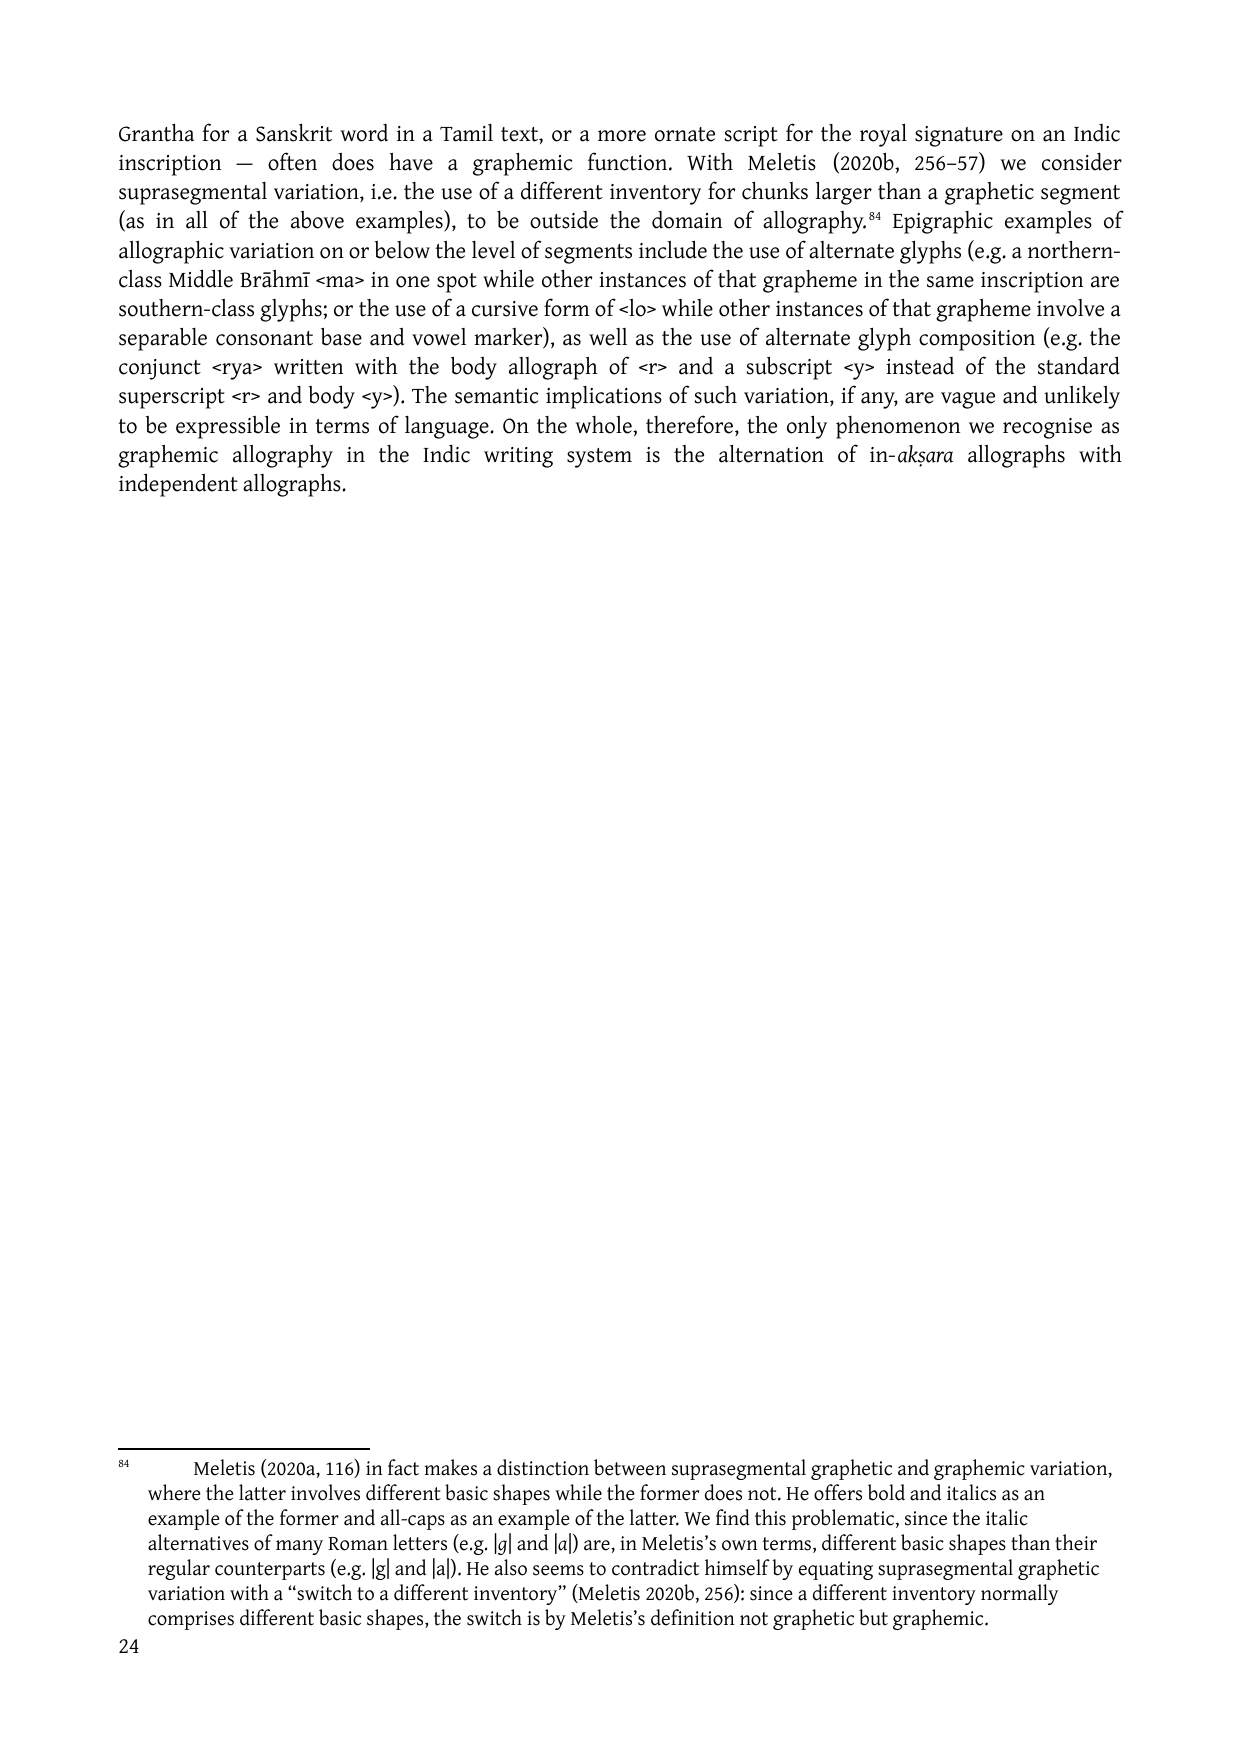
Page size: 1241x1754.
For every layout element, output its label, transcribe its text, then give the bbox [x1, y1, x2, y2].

text As usual, our definitions leave us with fuzzy borderline cases. To be sure, practically any graphic feature can be a potential carrier of additional linguistic (or quasi-linguistic) information, and thus have a graphemic role. Switching to a different graph inventory — such as italics for emphasis in a Roman text, Grantha for a Sanskrit word in a Tamil text, or a more ornate script for the royal signature on an Indic inscription — often does have a graphemic function. With Meletis (2020b, 256–57) we consider suprasegmental variation, i.e. the use of a different inventory for chunks larger than a graphetic segment (as in all of the above examples), to be outside the domain of allography. Epigraphic examples of allographic variation on or below the level of segments include the use of alternate glyphs (e.g. a northern-class Middle Brāhmī <ma> in one spot while other instances of that grapheme in the same inscription are southern-class glyphs; or the use of a cursive form of <lo> while other instances of that grapheme involve a separable consonant base and vowel marker), as well as the use of alternate glyph composition (e.g. the conjunct <rya> written with the body allograph of <r> and a subscript <y> instead of the standard superscript <r> and body <y>). The semantic implications of such variation, if any, are vague and unlikely to be expressible in terms of language. On the whole, therefore, the only phenomenon we recognise as graphemic allography in the Indic writing system is the alternation of in-akṣara allographs with independent allographs. [118, 118, 1122, 497]
